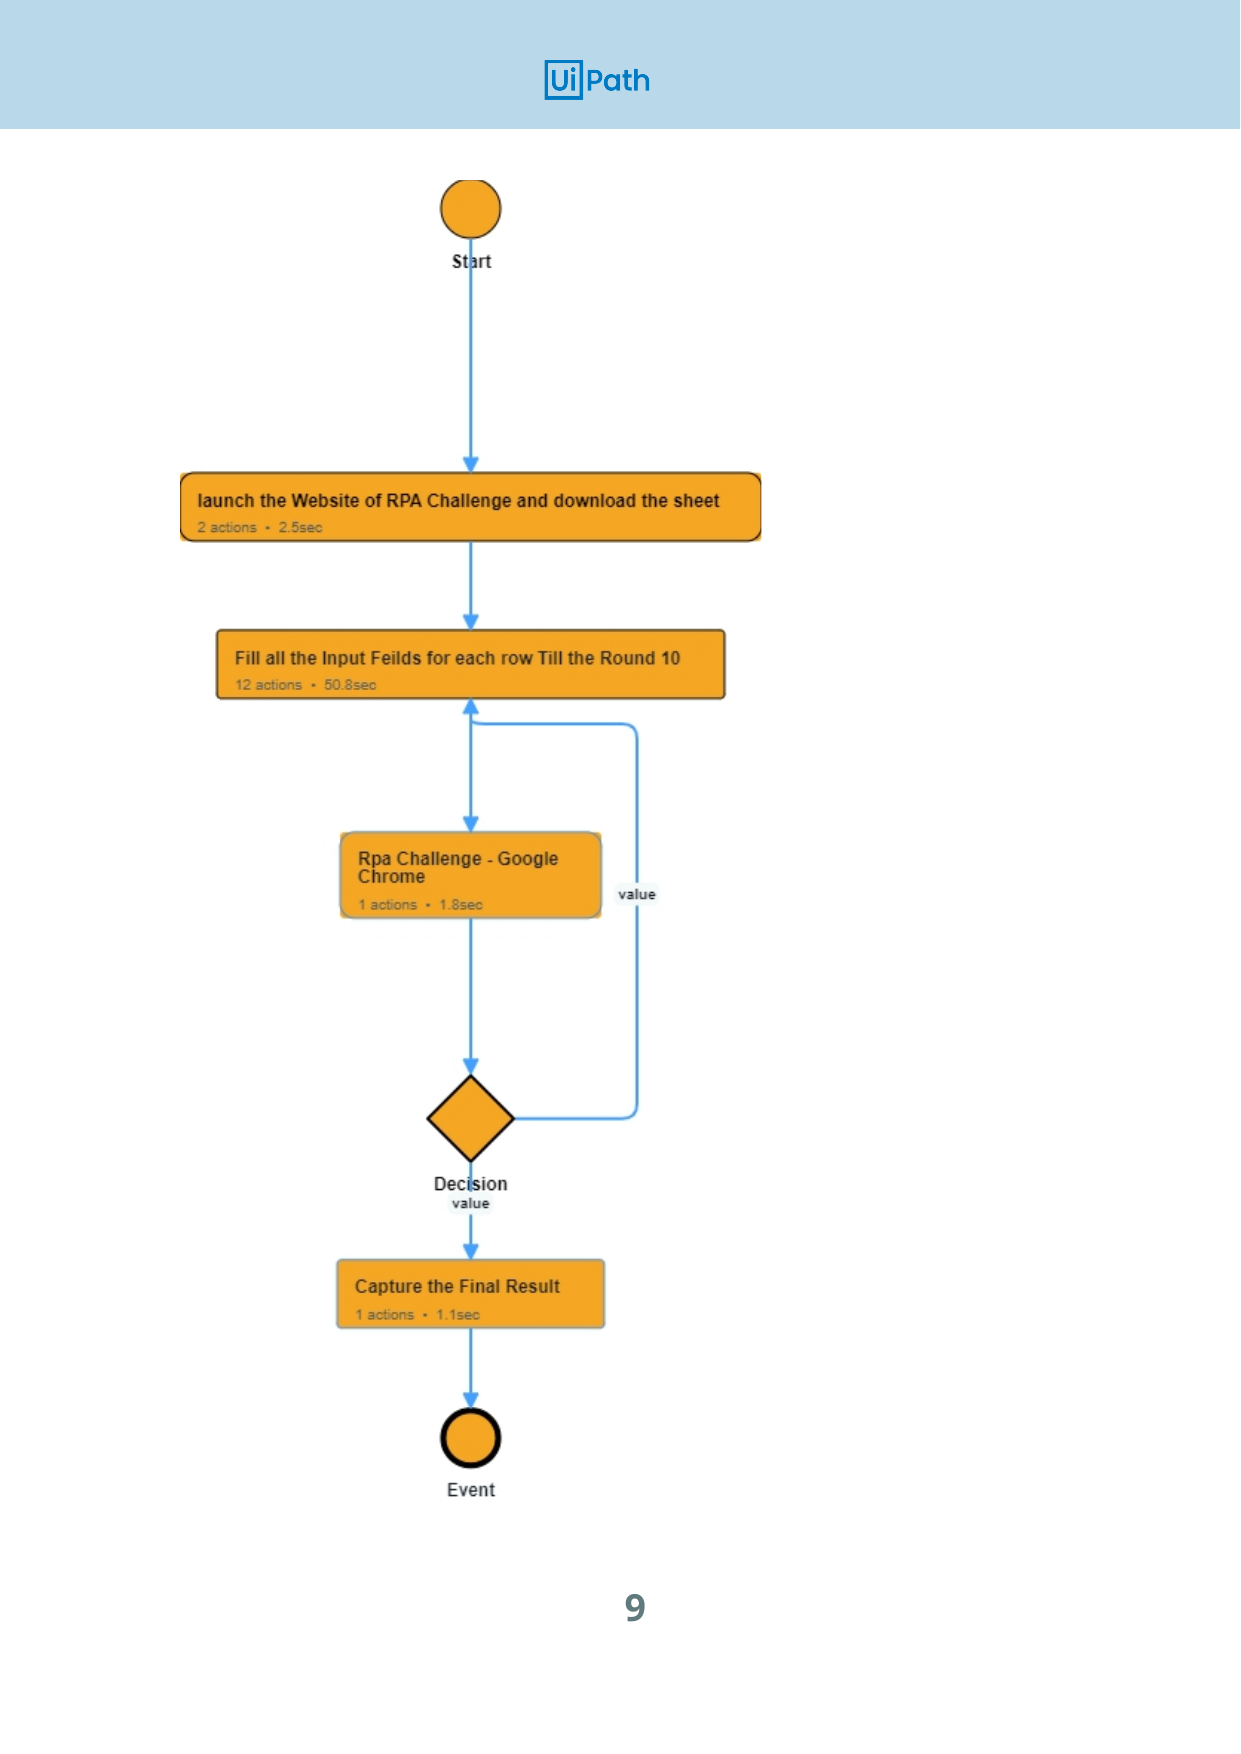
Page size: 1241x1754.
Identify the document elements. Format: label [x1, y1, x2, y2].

picture [180, 180, 762, 1501]
picture [544, 60, 651, 100]
